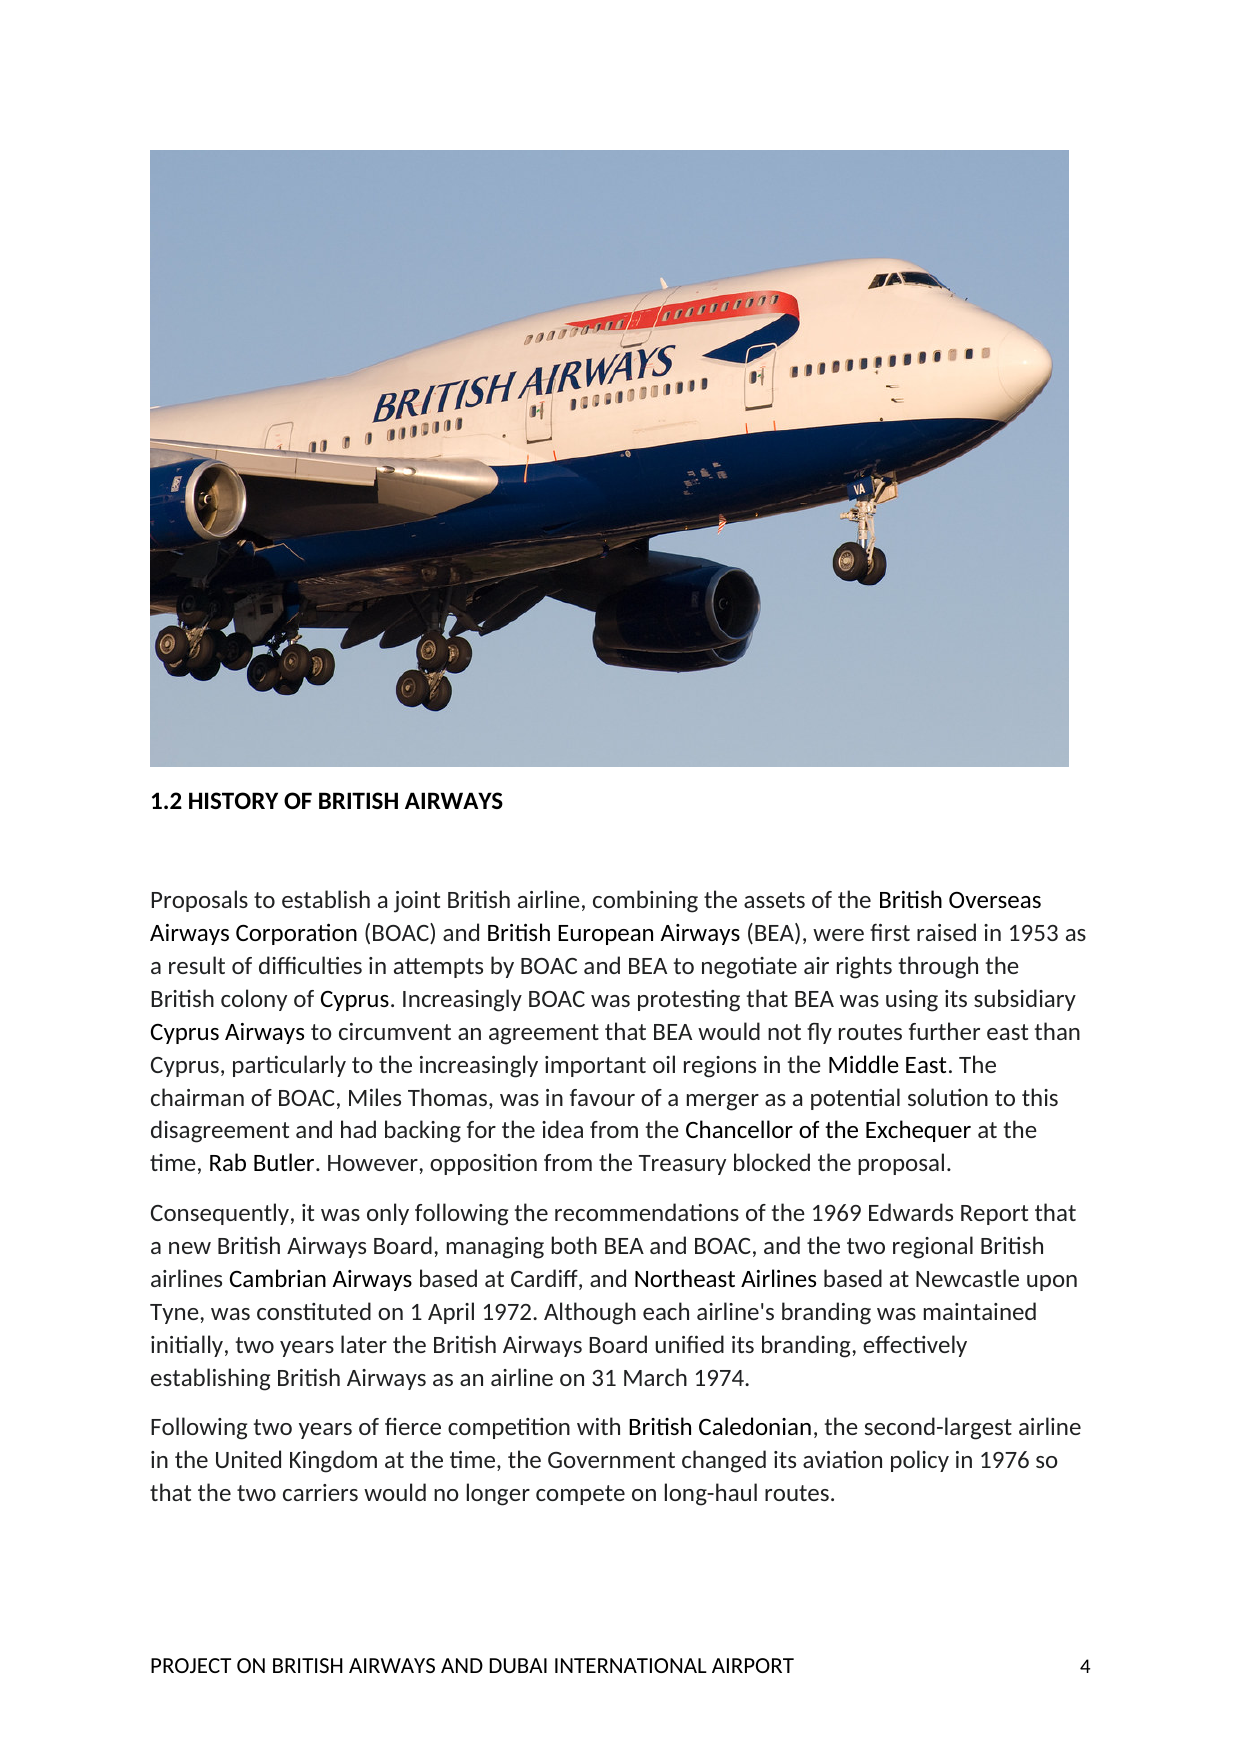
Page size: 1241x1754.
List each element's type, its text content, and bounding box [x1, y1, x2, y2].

text Consequently, it was only following the recommendations of the 1969 Edwards Report that a new British Airways Board, managing both BEA and BOAC, and the two regional British airlines Cambrian Airways based at Cardiff, and Northeast Airlines based at Newcastle upon Tyne, was constituted on 1 April 1972. Although each airline's branding was maintained initially, two years later the British Airways Board unified its branding, effectively establishing British Airways as an airline on 31 March 1974. [150, 1197, 1090, 1392]
text Following two years of fierce competition with British Caledonian, the second-largest airline in the United Kingdom at the time, the Government changed its aviation policy in 1976 so that the two carriers would no longer compete on long-haul routes. [150, 1411, 1090, 1508]
picture [150, 150, 1069, 767]
text 1.2 HISTORY OF BRITISH AIRWAYS [150, 785, 1090, 816]
text Proposals to establish a joint British airline, combining the assets of the British Overseas Airways Corporation (BOAC) and British European Airways (BEA), were first raised in 1953 as a result of difficulties in attempts by BOAC and BEA to negotiate air rights through the British colony of Cyprus. Increasingly BOAC was protesting that BEA was using its subsidiary Cyprus Airways to circumvent an agreement that BEA would not fly routes further east than Cyprus, particularly to the increasingly important oil regions in the Middle East. The chairman of BOAC, Miles Thomas, was in favour of a merger as a potential solution to this disagreement and had backing for the idea from the Chancellor of the Exchequer at the time, Rab Butler. However, opposition from the Treasury blocked the proposal. [150, 884, 1090, 1178]
